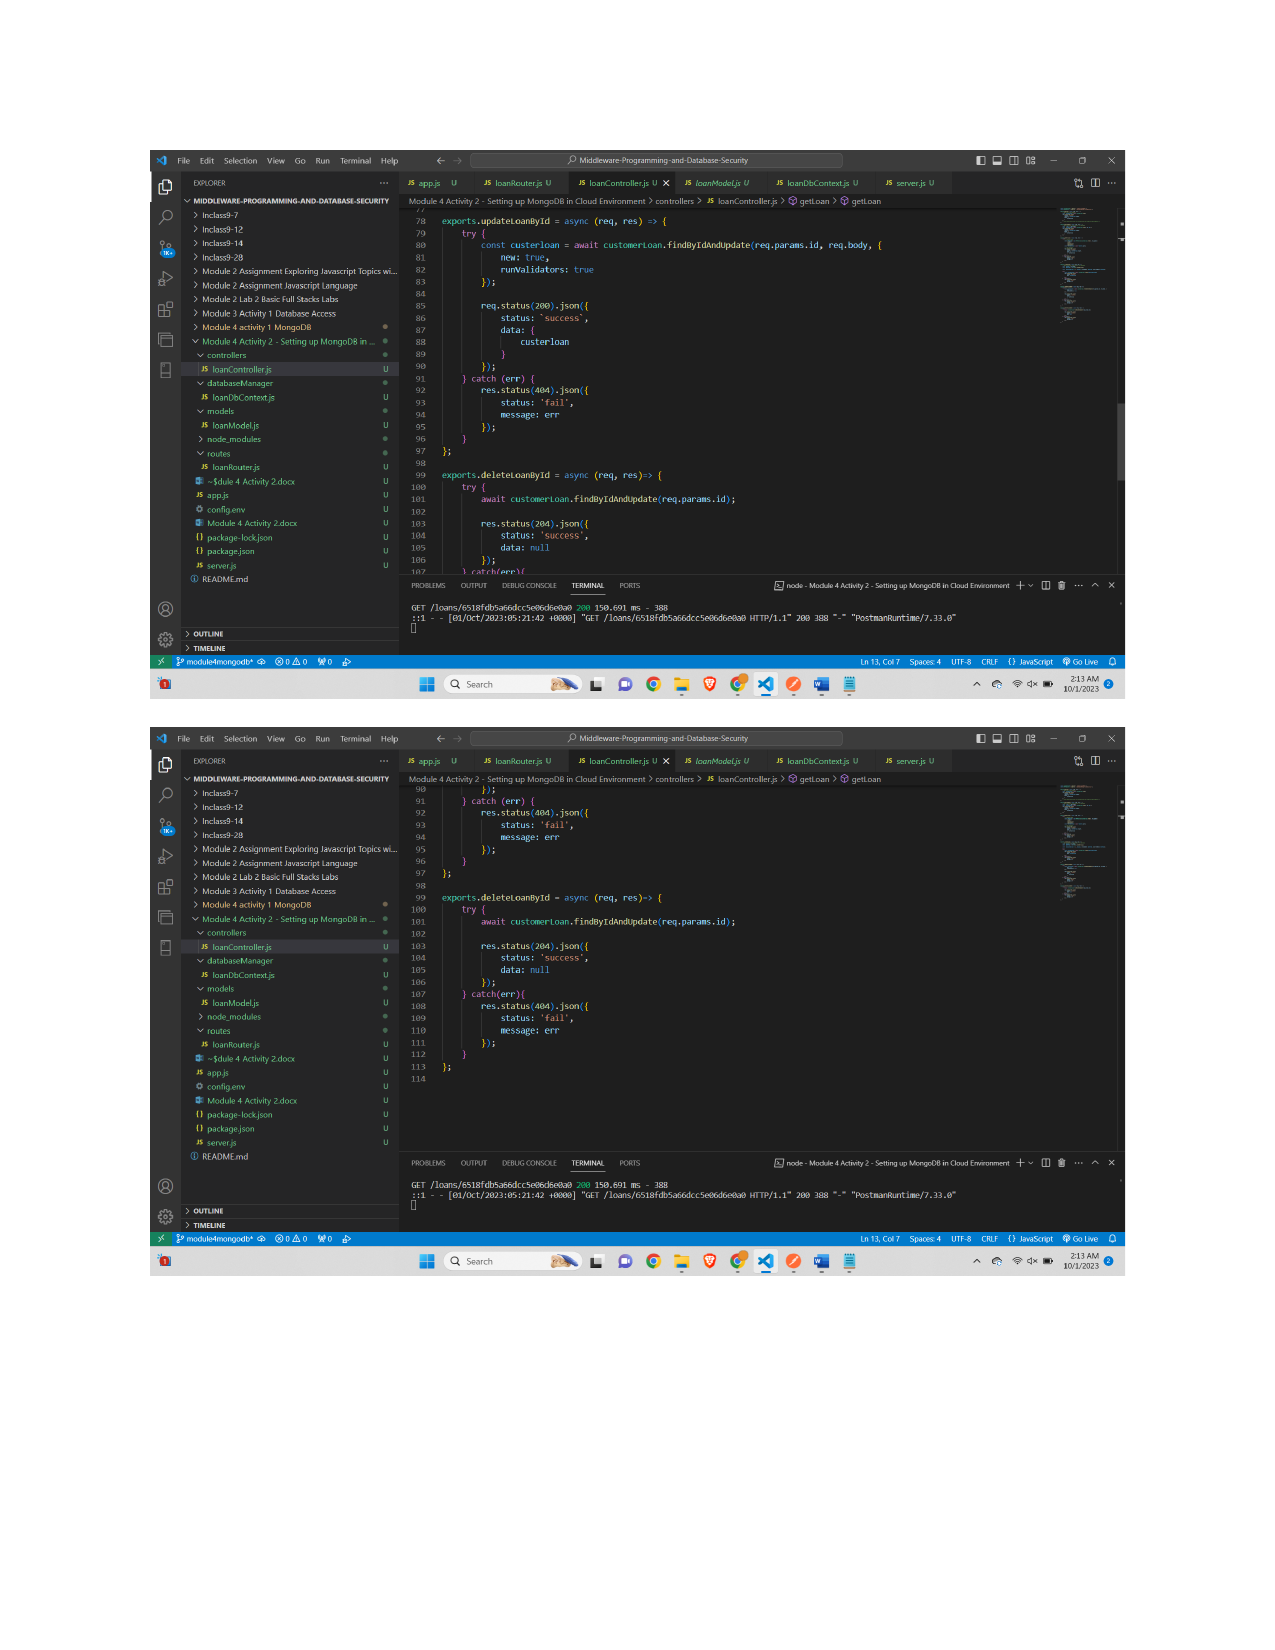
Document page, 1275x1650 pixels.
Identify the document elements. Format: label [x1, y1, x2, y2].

picture [150, 150, 1125, 699]
picture [150, 727, 1125, 1276]
